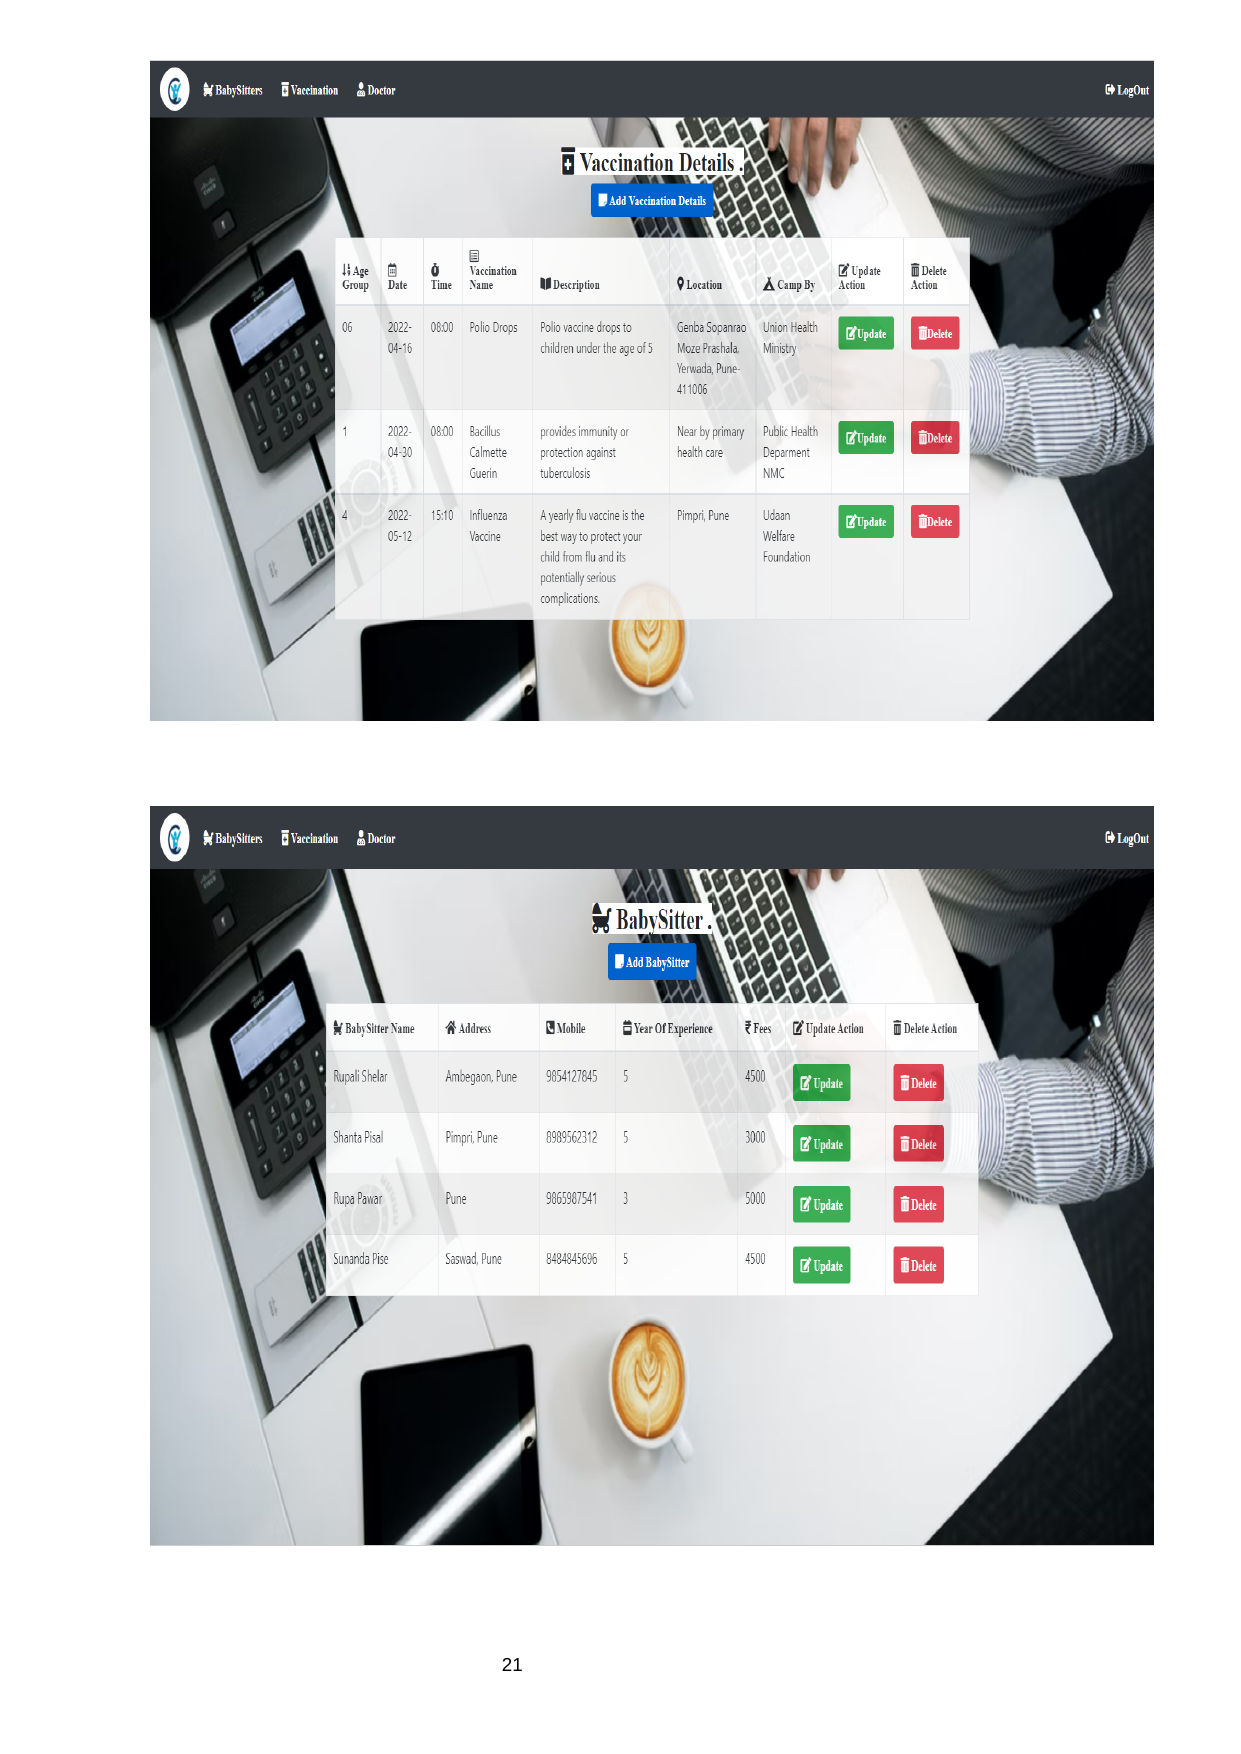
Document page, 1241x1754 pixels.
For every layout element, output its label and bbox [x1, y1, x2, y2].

picture [150, 806, 1154, 1547]
picture [150, 58, 1154, 721]
